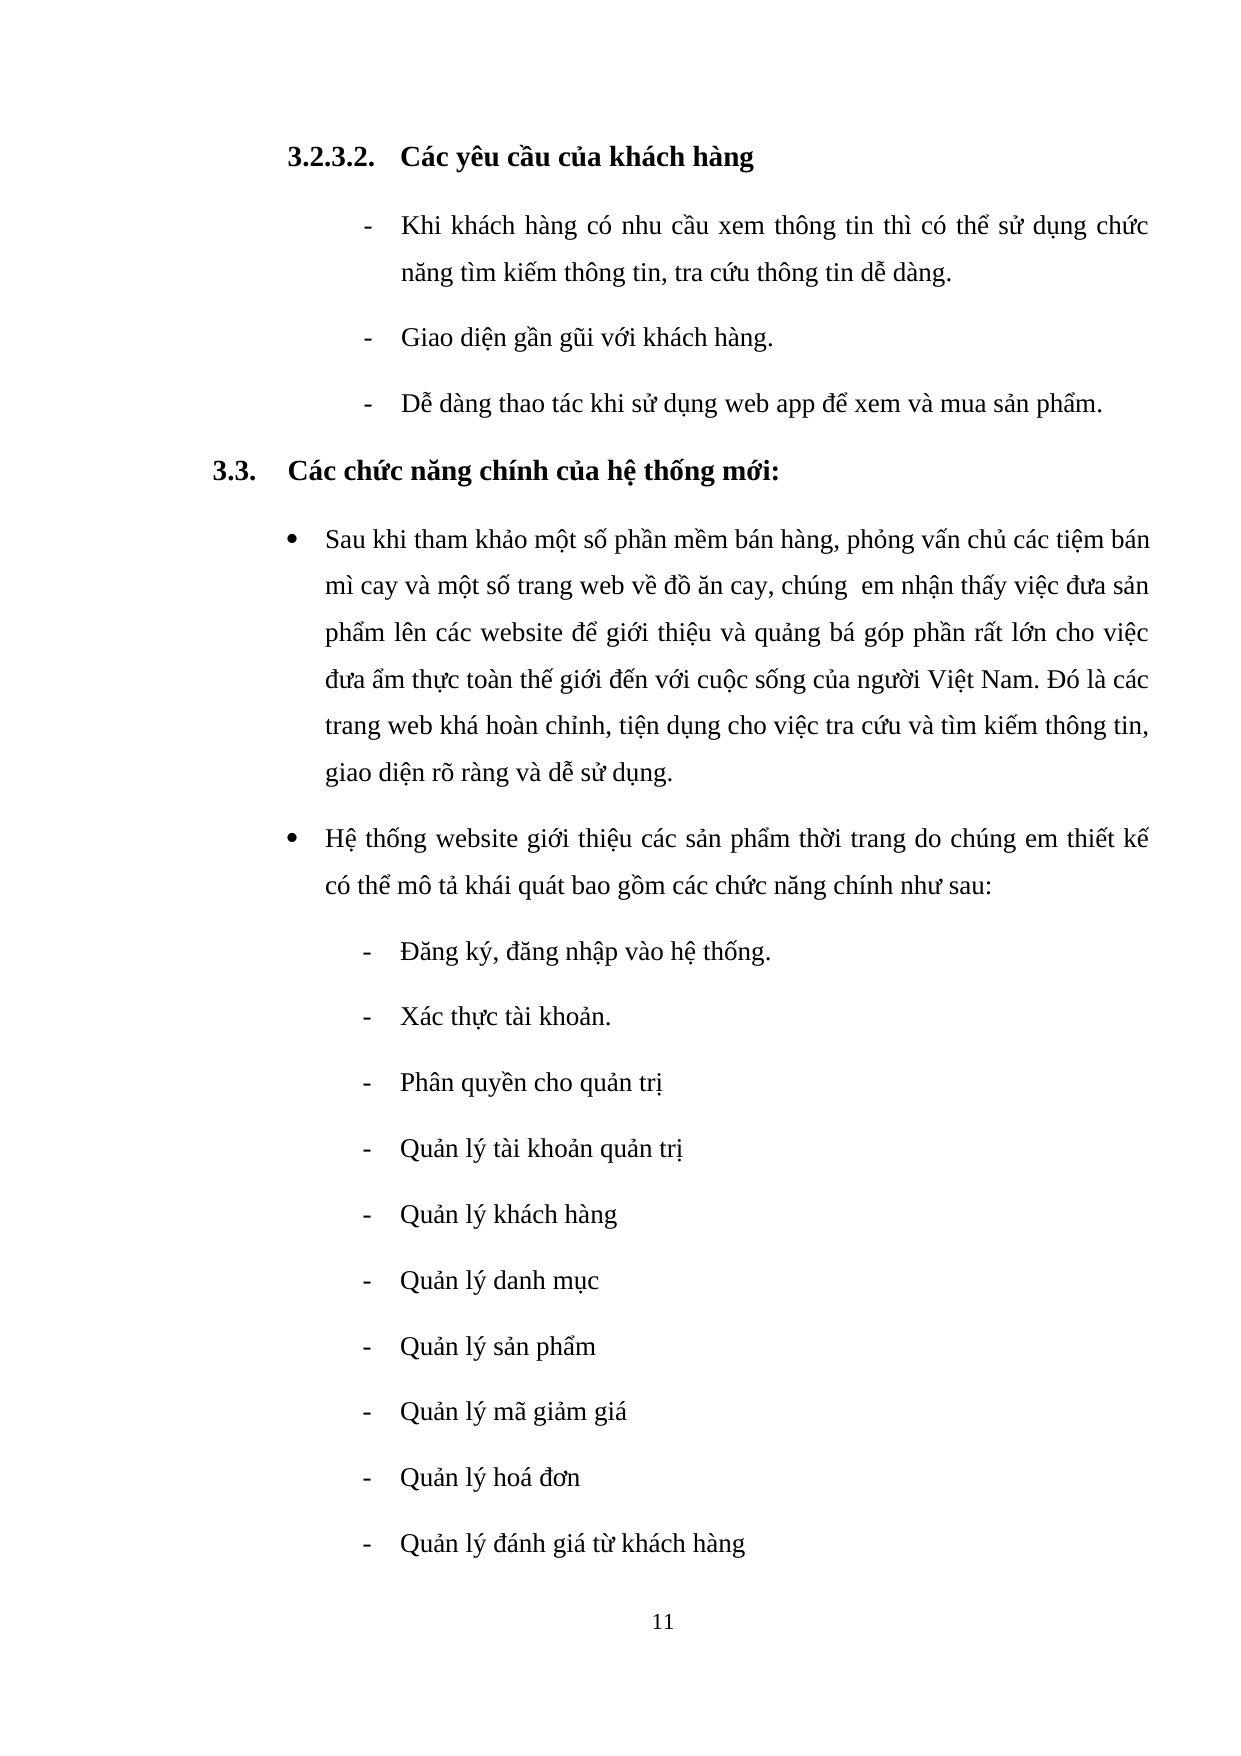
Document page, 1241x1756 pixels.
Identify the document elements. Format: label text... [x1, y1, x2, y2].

subtitle Hệ thống website giới thiệu các sản phẩm thời trang do chúng em thiết kế có thể mô tả khái quát bao gồm các chức năng chính như sau: [287, 822, 1151, 900]
subtitle Xác thực tài khoản. [362, 1000, 1151, 1032]
subtitle Các chức năng chính của hệ thống mới: [212, 453, 1151, 487]
subtitle Quản lý danh mục [362, 1264, 1151, 1295]
subtitle Giao diện gần gũi với khách hàng. [363, 322, 1151, 353]
subtitle Dễ dàng thao tác khi sử dụng web app để xem và mua sản phẩm. [363, 387, 1151, 418]
subtitle Đăng ký, đăng nhập vào hệ thống. [362, 934, 1151, 966]
subtitle Quản lý khách hàng [362, 1198, 1151, 1229]
subtitle Phân quyền cho quản trị [362, 1066, 1151, 1097]
subtitle Quản lý đánh giá từ khách hàng [362, 1527, 1151, 1558]
subtitle Quản lý sản phẩm [362, 1329, 1151, 1361]
subtitle Quản lý hoá đơn [362, 1461, 1151, 1492]
subtitle Các yêu cầu của khách hàng [287, 139, 1151, 173]
subtitle Quản lý mã giảm giá [362, 1395, 1151, 1427]
subtitle Quản lý tài khoản quản trị [362, 1132, 1151, 1163]
subtitle Khi khách hàng có nhu cầu xem thông tin thì có thể sử dụng chức năng tìm kiếm thông tin, tra cứu thông tin dễ dàng. [363, 209, 1151, 287]
subtitle Sau khi tham khảo một số phần mềm bán hàng, phỏng vấn chủ các tiệm bán mì cay và một số trang web về đồ ăn cay, chúng em nhận thấy việc đưa sản phẩm lên các website để giới thiệu và quảng bá góp phần rất lớn cho việc đưa ẩm thực toàn thế giới đến với cuộc sống của người Việt Nam. Đó là các trang web khá hoàn chỉnh, tiện dụng cho việc tra cứu và tìm kiếm thông tin, giao diện rõ ràng và dễ sử dụng. [287, 523, 1151, 787]
